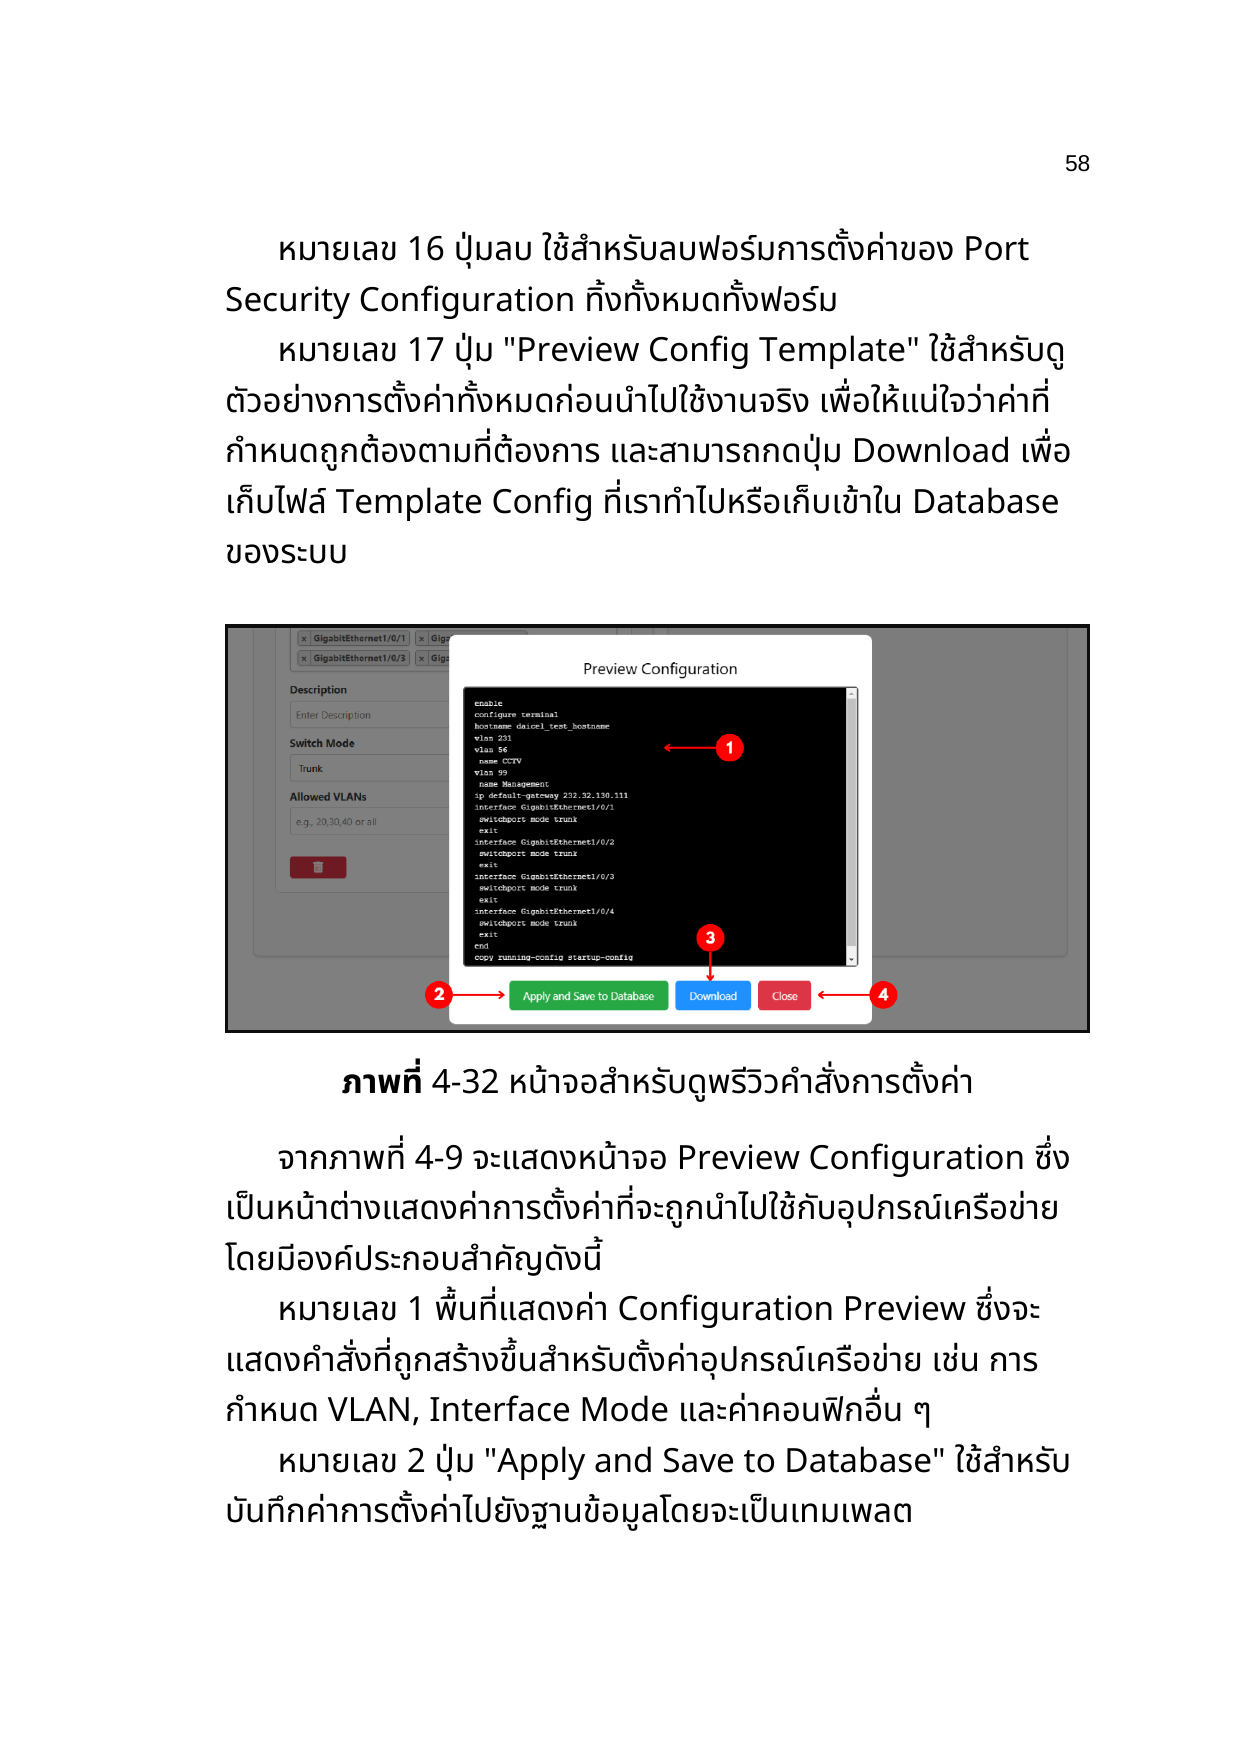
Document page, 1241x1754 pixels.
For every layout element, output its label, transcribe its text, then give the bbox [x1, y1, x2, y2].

text หมายเลข 2 ปุ่ม "Apply and Save to Database" ใช้สำหรับบันทึกค่าการตั้งค่าไปยังฐานข้อมูลโดยจะเป็นเทมเพลต [225, 1437, 1090, 1538]
picture [228, 628, 1087, 1030]
text หมายเลข 1 พื้นที่แสดงค่า Configuration Preview ซึ่งจะแสดงคำสั่งที่ถูกสร้างขึ้นสำหรับตั้งค่าอุปกรณ์เครือข่าย เช่น การกำหนด VLAN, Interface Mode และค่าคอนฟิกอื่น ๆ [225, 1285, 1090, 1437]
text หมายเลข 16 ปุ่มลบ ใช้สำหรับลบฟอร์มการตั้งค่าของ Port Security Configuration ทิ้งทั้งหมดทั้งฟอร์ม [225, 225, 1090, 326]
text หมายเลข 17 ปุ่ม "Preview Config Template" ใช้สำหรับดูตัวอย่างการตั้งค่าทั้งหมดก่อนนำไปใช้งานจริง เพื่อให้แน่ใจว่าค่าที่กำหนดถูกต้องตามที่ต้องการ และสามารถกดปุ่ม Download เพื่อเก็บไฟล์ Template Config ที่เราทำไปหรือเก็บเข้าใน Database ของระบบ [225, 326, 1090, 579]
text จากภาพที่ 4-9 จะแสดงหน้าจอ Preview Configuration ซึ่งเป็นหน้าต่างแสดงค่าการตั้งค่าที่จะถูกนำไปใช้กับอุปกรณ์เครือข่าย โดยมีองค์ประกอบสำคัญดังนี้ [225, 1134, 1090, 1285]
